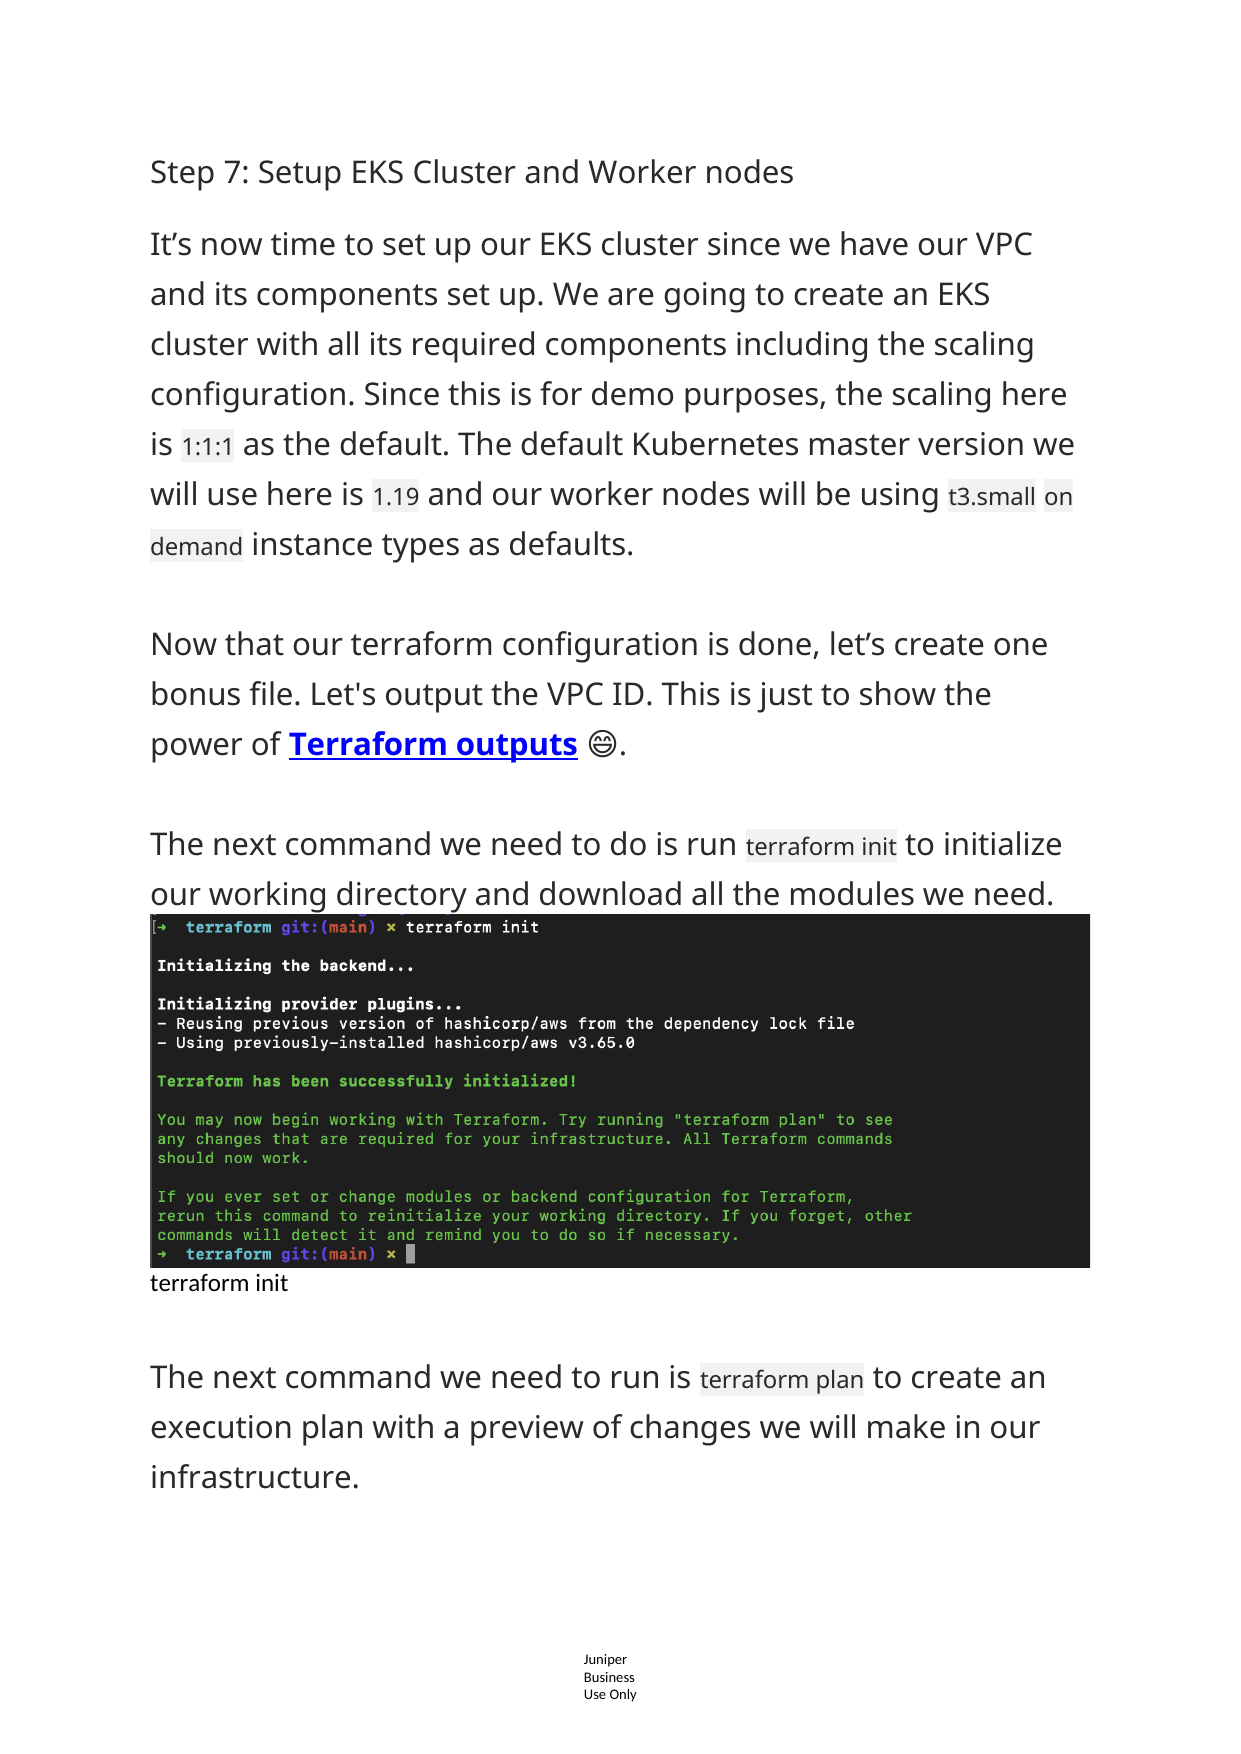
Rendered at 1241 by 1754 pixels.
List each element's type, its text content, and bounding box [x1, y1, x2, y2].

text The next command we need to do is run terraform init to initialize our working directory and download all the modules we need. [150, 814, 1090, 914]
text terraform init [150, 1268, 1090, 1298]
text Now that our terraform configuration is done, let’s create one bonus file. Let's output the VPC ID. This is just to show the power of Terraform outputs 😄. [150, 614, 1090, 764]
text The next command we need to run is terraform plan to create an execution plan with a preview of changes we will make in our infrastructure. [150, 1348, 1090, 1498]
text It’s now time to set up our EKS cluster since we have our VPC and its components set up. We are going to create an EKS cluster with all its required components including the scaling configuration. Since this is for demo purposes, the scaling here is 1:1:1 as the default. The default Kubernetes master version we will use here is 1.19 and our worker nodes will be using t3.small on demand instance types as defaults. [150, 214, 1090, 564]
picture [150, 914, 1091, 1268]
subtitle Step 7: Setup EKS Cluster and Worker nodes [150, 150, 1090, 193]
